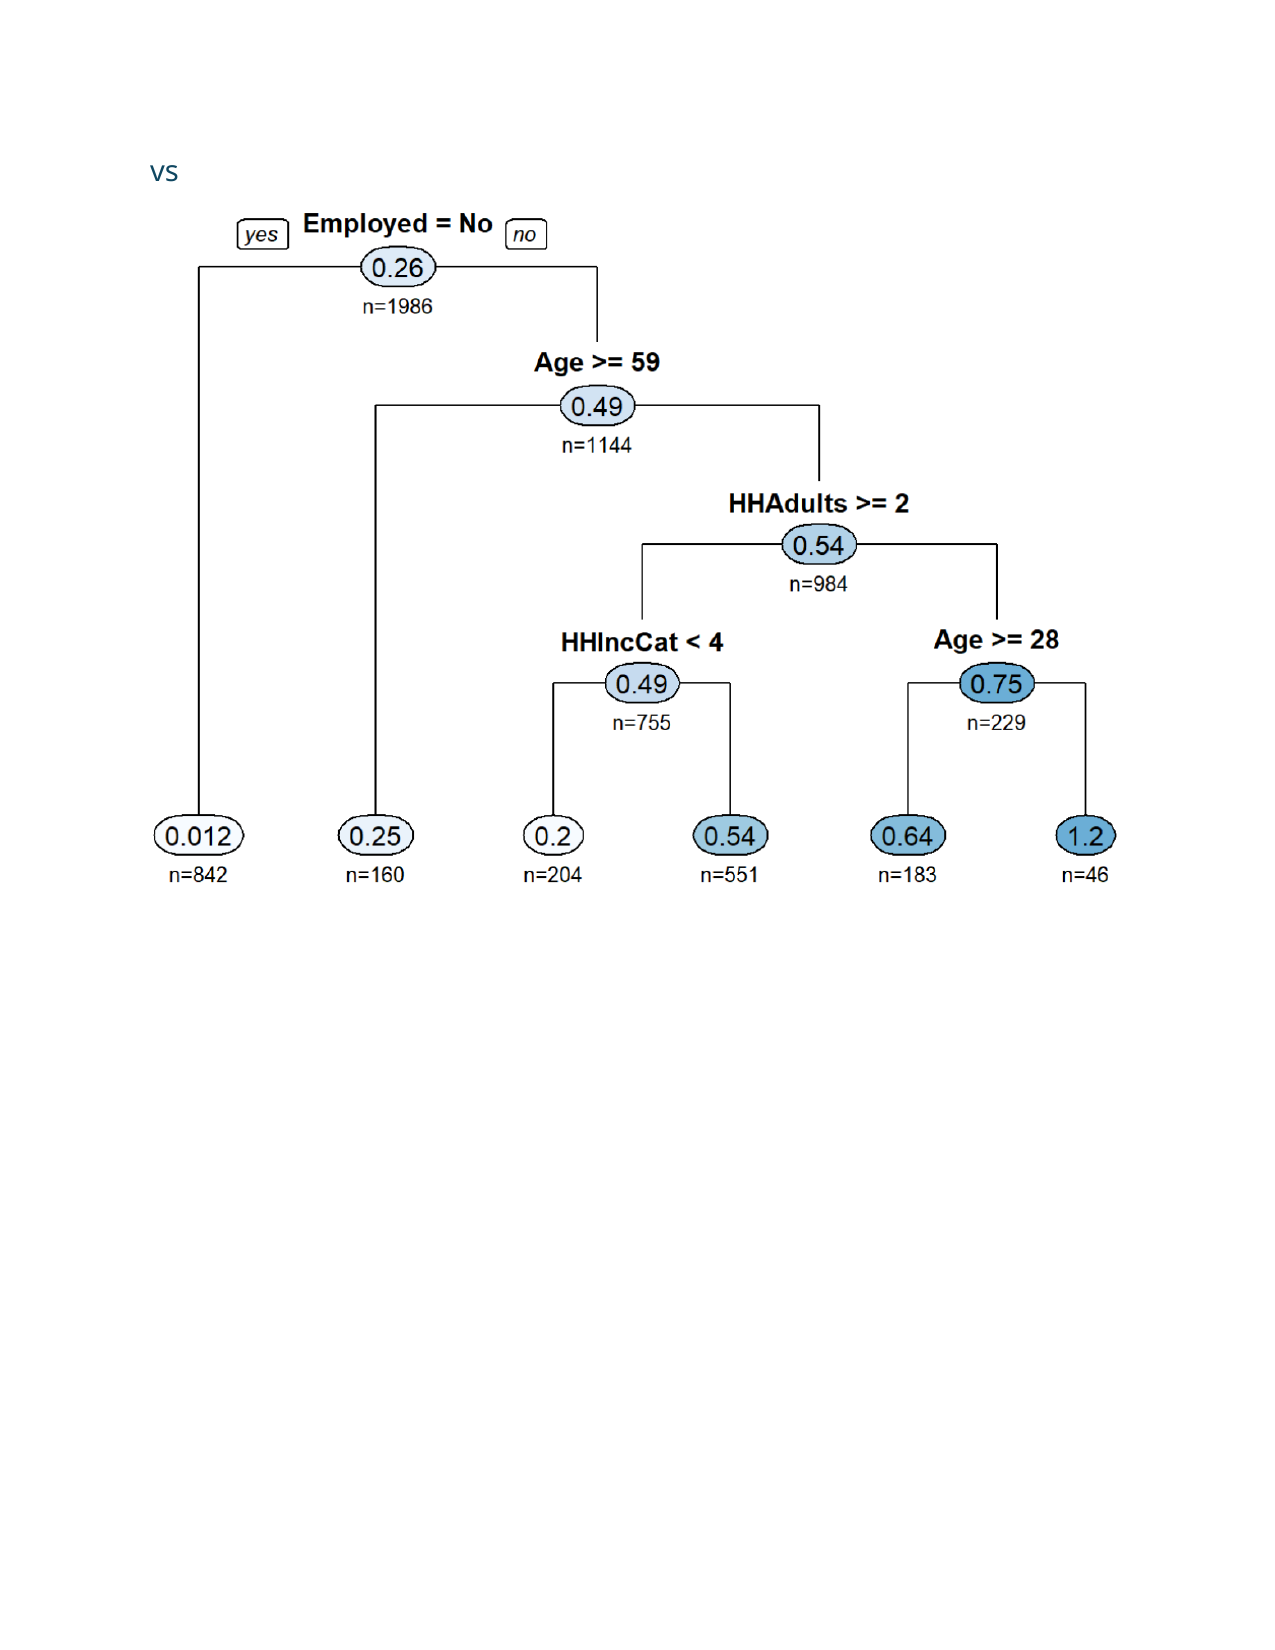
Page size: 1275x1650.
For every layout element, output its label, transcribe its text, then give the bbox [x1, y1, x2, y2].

picture [150, 203, 1125, 894]
subtitle vs [150, 150, 1125, 190]
